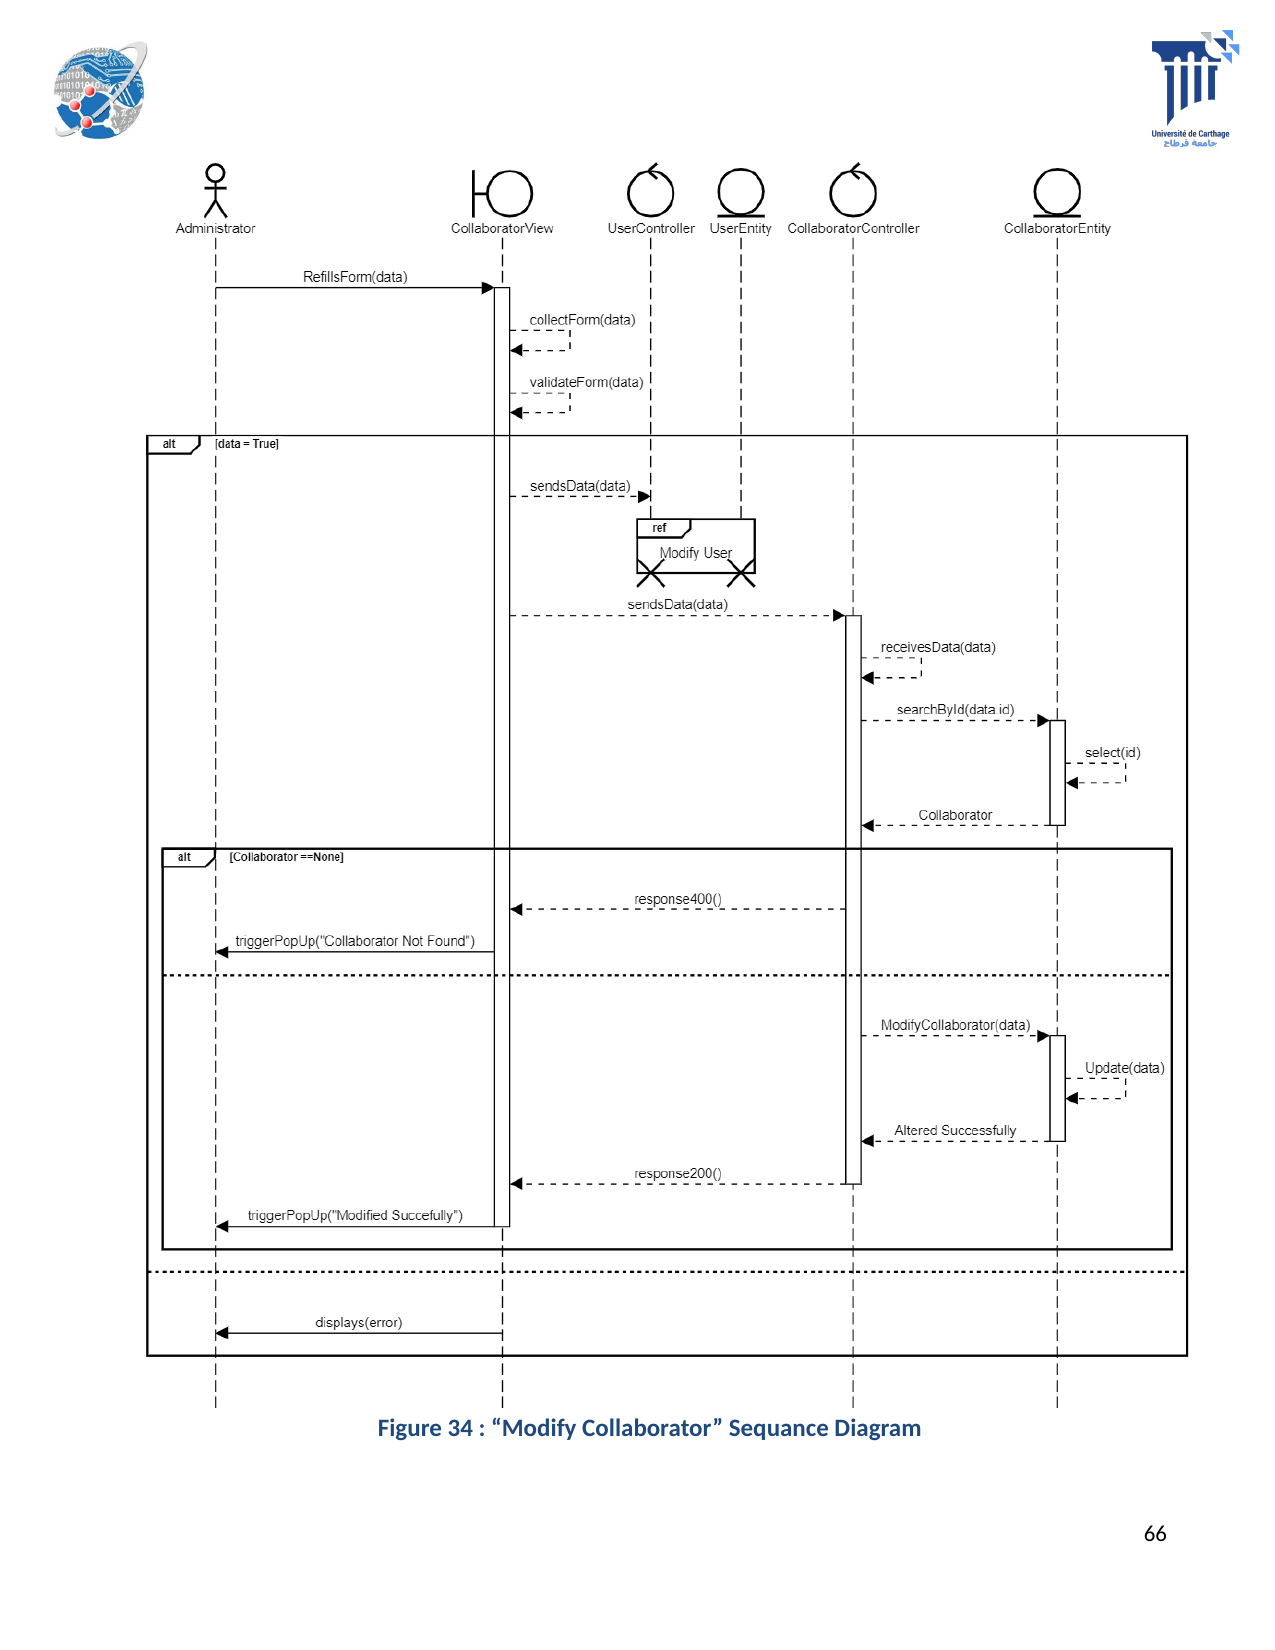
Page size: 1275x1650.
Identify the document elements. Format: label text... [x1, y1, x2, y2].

picture [132, 30, 1240, 1408]
text Figure 34 : “Modify Collaborator” Sequance Diagram [133, 1412, 1167, 1442]
picture [51, 40, 150, 139]
